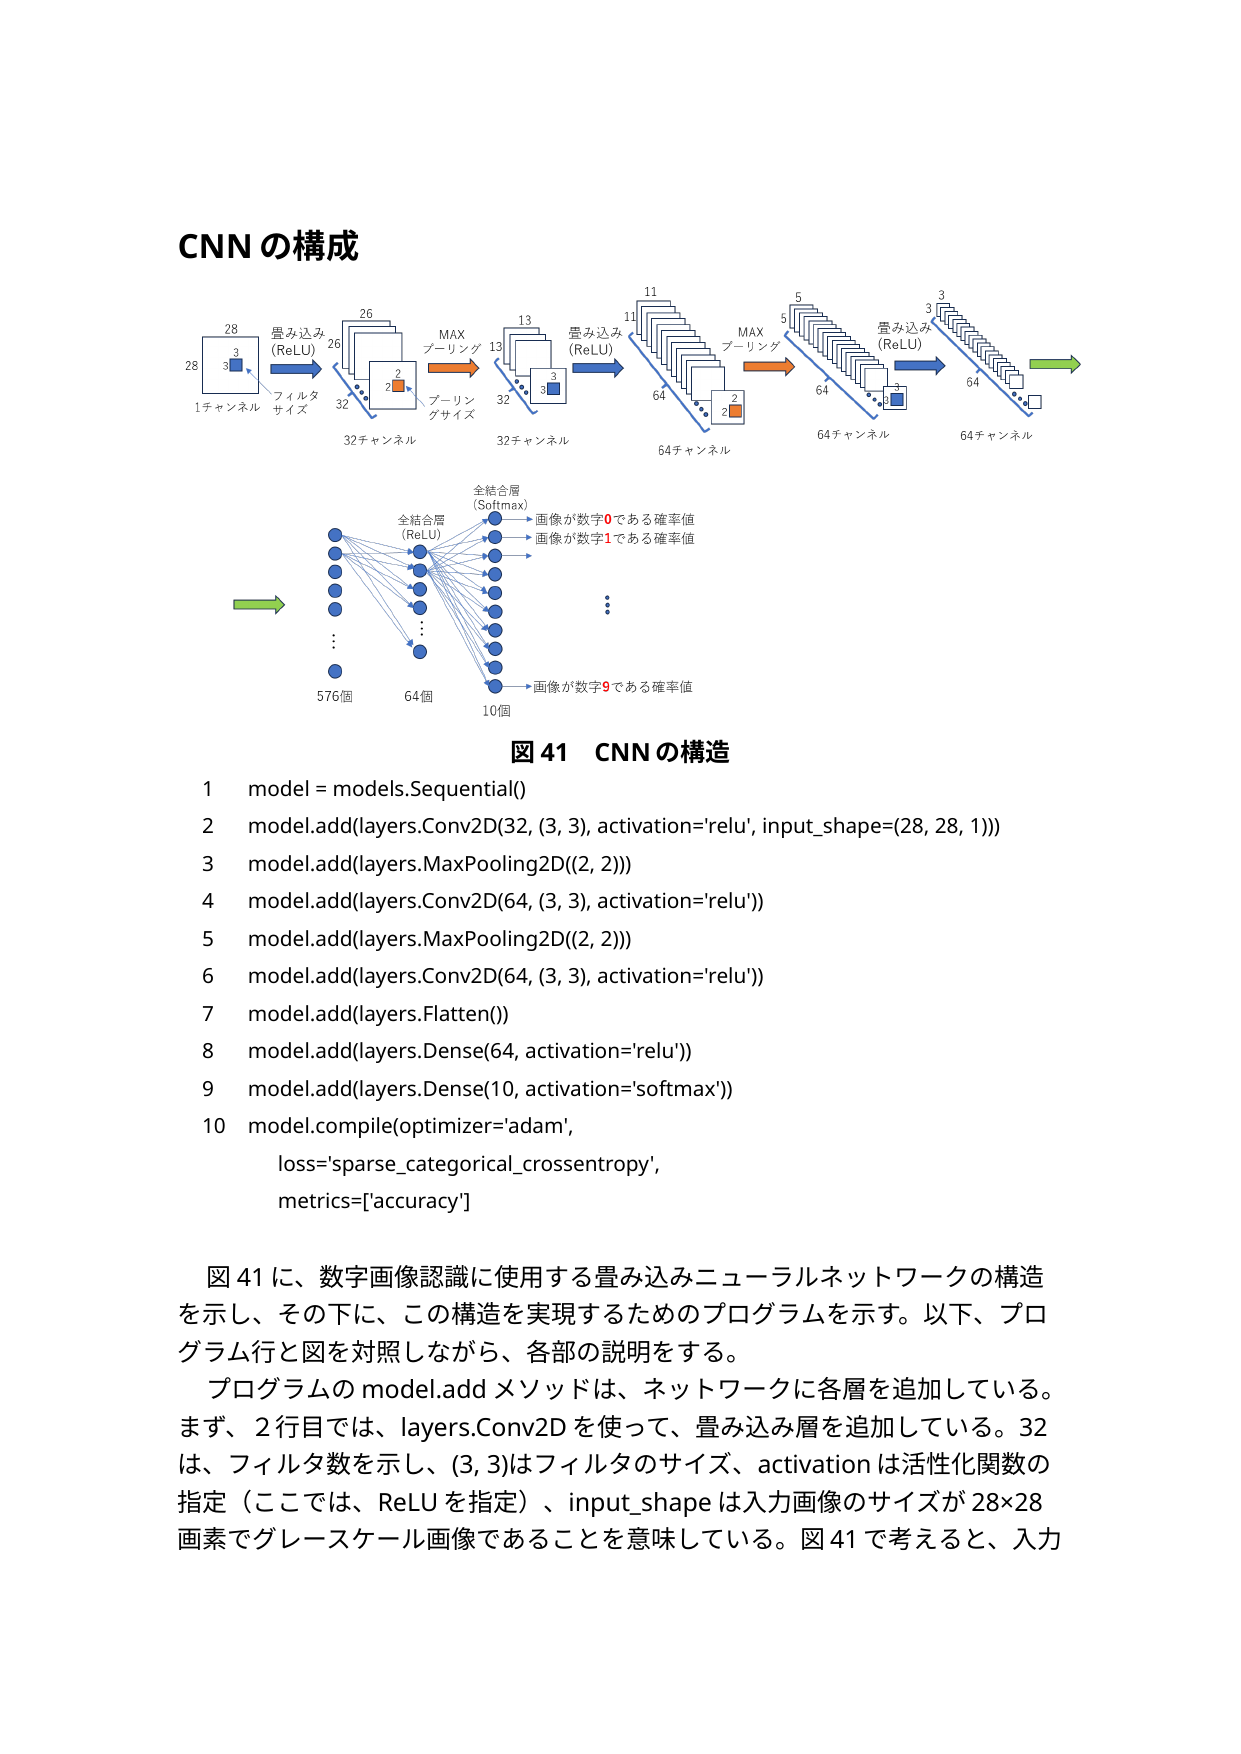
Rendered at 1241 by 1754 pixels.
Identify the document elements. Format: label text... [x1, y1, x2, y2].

text loss='sparse_categorical_crossentropy', [177, 1144, 1063, 1182]
subtitle CNNの構成 [177, 207, 1063, 281]
list model.add(layers.Dense(10, activation='softmax')) [202, 1069, 1063, 1107]
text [177, 1369, 1063, 1557]
list model.add(layers.Flatten()) [202, 994, 1063, 1032]
list model.add(layers.Conv2D(64, (3, 3), activation='relu')) [202, 957, 1063, 994]
list model.compile(optimizer='adam', [202, 1107, 1063, 1144]
text metrics=['accuracy'] [177, 1182, 1063, 1219]
picture [177, 281, 1081, 728]
list model.add(layers.Conv2D(64, (3, 3), activation='relu')) [202, 882, 1063, 919]
list model.add(layers.MaxPooling2D((2, 2))) [202, 844, 1063, 882]
list model.add(layers.Conv2D(32, (3, 3), activation='relu', input_shape=(28, 28, 1))) [202, 807, 1063, 844]
text 図41に、数字画像認識に使用する畳み込みニューラルネットワークの構造を示し、その下に、この構造を実現するためのプログラムを示す。以下、プログラム行と図を対照しながら、各部の説明をする。 [177, 1257, 1063, 1369]
text 図 41 CNNの構造 [177, 732, 1063, 769]
list model.add(layers.Dense(64, activation='relu')) [202, 1032, 1063, 1069]
list model = models.Sequential() [202, 769, 1063, 807]
list model.add(layers.MaxPooling2D((2, 2))) [202, 919, 1063, 957]
